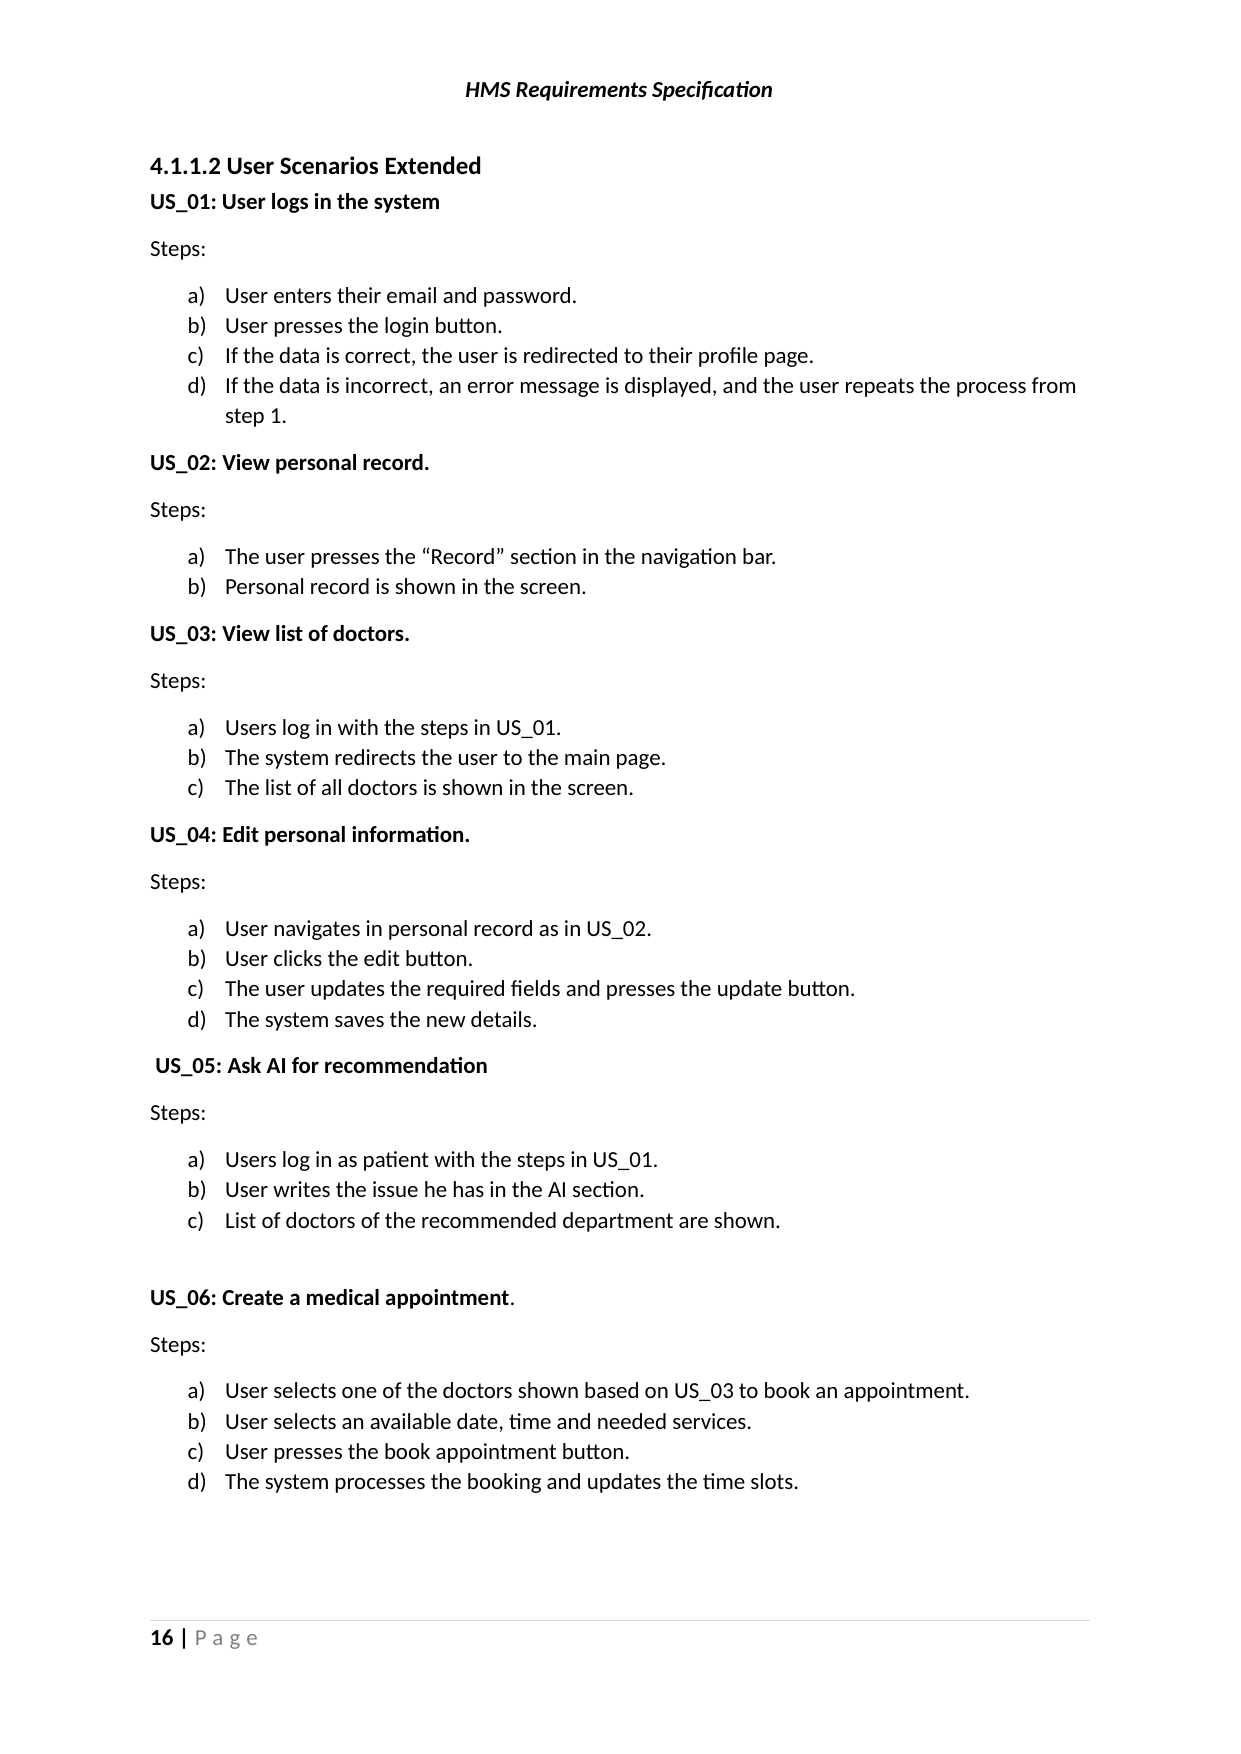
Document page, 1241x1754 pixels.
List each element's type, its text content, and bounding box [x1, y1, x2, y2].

list User navigates in personal record as in US_02. [187, 914, 1090, 942]
text US_01: User logs in the system [150, 187, 1090, 215]
list User selects an available date, time and needed services. [187, 1407, 1090, 1435]
list The system processes the booking and updates the time slots. [187, 1467, 1090, 1495]
list Users log in with the steps in US_01. [187, 713, 1090, 741]
text US_05: Ask AI for recommendation [150, 1052, 1090, 1080]
list The system redirects the user to the main page. [187, 743, 1090, 771]
list The system saves the new details. [187, 1005, 1090, 1033]
list User clicks the edit button. [187, 944, 1090, 972]
list User enters their email and password. [187, 281, 1090, 309]
text Steps: [150, 867, 1090, 895]
text Steps: [150, 1330, 1090, 1358]
list The user presses the “Record” section in the navigation bar. [187, 542, 1090, 570]
list If the data is incorrect, an error message is displayed, and the user repeats the process from step 1. [187, 371, 1090, 430]
text US_02: View personal record. [150, 448, 1090, 477]
list User selects one of the doctors shown based on US_03 to book an appointment. [187, 1377, 1090, 1405]
list User writes the issue he has in the AI section. [187, 1176, 1090, 1204]
list List of doctors of the recommended department are shown. [187, 1206, 1090, 1234]
list Users log in as patient with the steps in US_01. [187, 1145, 1090, 1173]
list If the data is correct, the user is redirected to their profile page. [187, 341, 1090, 369]
subtitle 4.1.1.2 User Scenarios Extended [150, 150, 1090, 181]
text Steps: [150, 495, 1090, 523]
list The list of all doctors is shown in the screen. [187, 773, 1090, 802]
list The user updates the required fields and presses the update button. [187, 974, 1090, 1003]
list User presses the login button. [187, 311, 1090, 339]
text US_06: Create a medical appointment. [150, 1283, 1090, 1311]
text US_03: View list of doctors. [150, 619, 1090, 647]
list Personal record is shown in the screen. [187, 572, 1090, 601]
text Steps: [150, 666, 1090, 694]
text Steps: [150, 234, 1090, 262]
text Steps: [150, 1098, 1090, 1127]
list User presses the book appointment button. [187, 1437, 1090, 1465]
text US_04: Edit personal information. [150, 820, 1090, 848]
